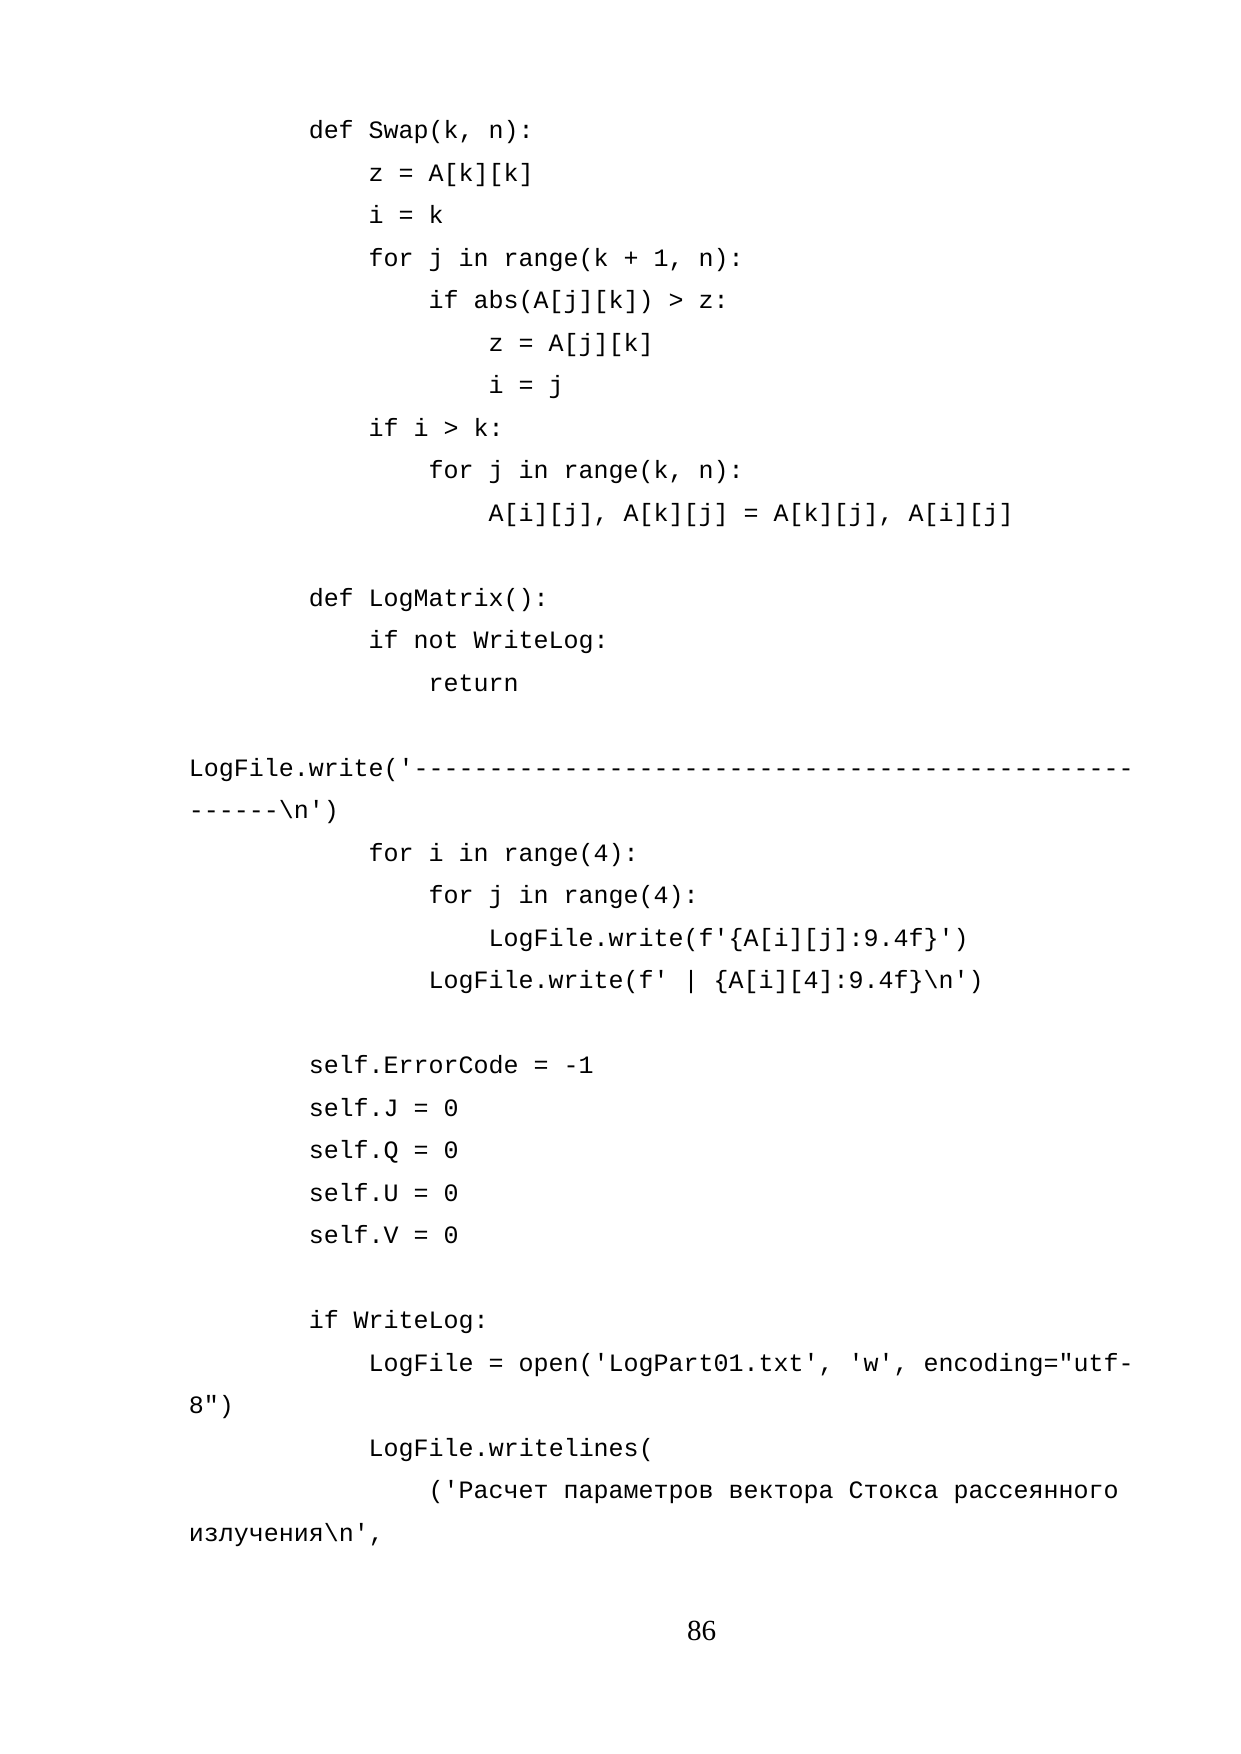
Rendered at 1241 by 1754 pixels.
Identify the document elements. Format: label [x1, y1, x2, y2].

table_cell [177, 118, 1152, 1591]
